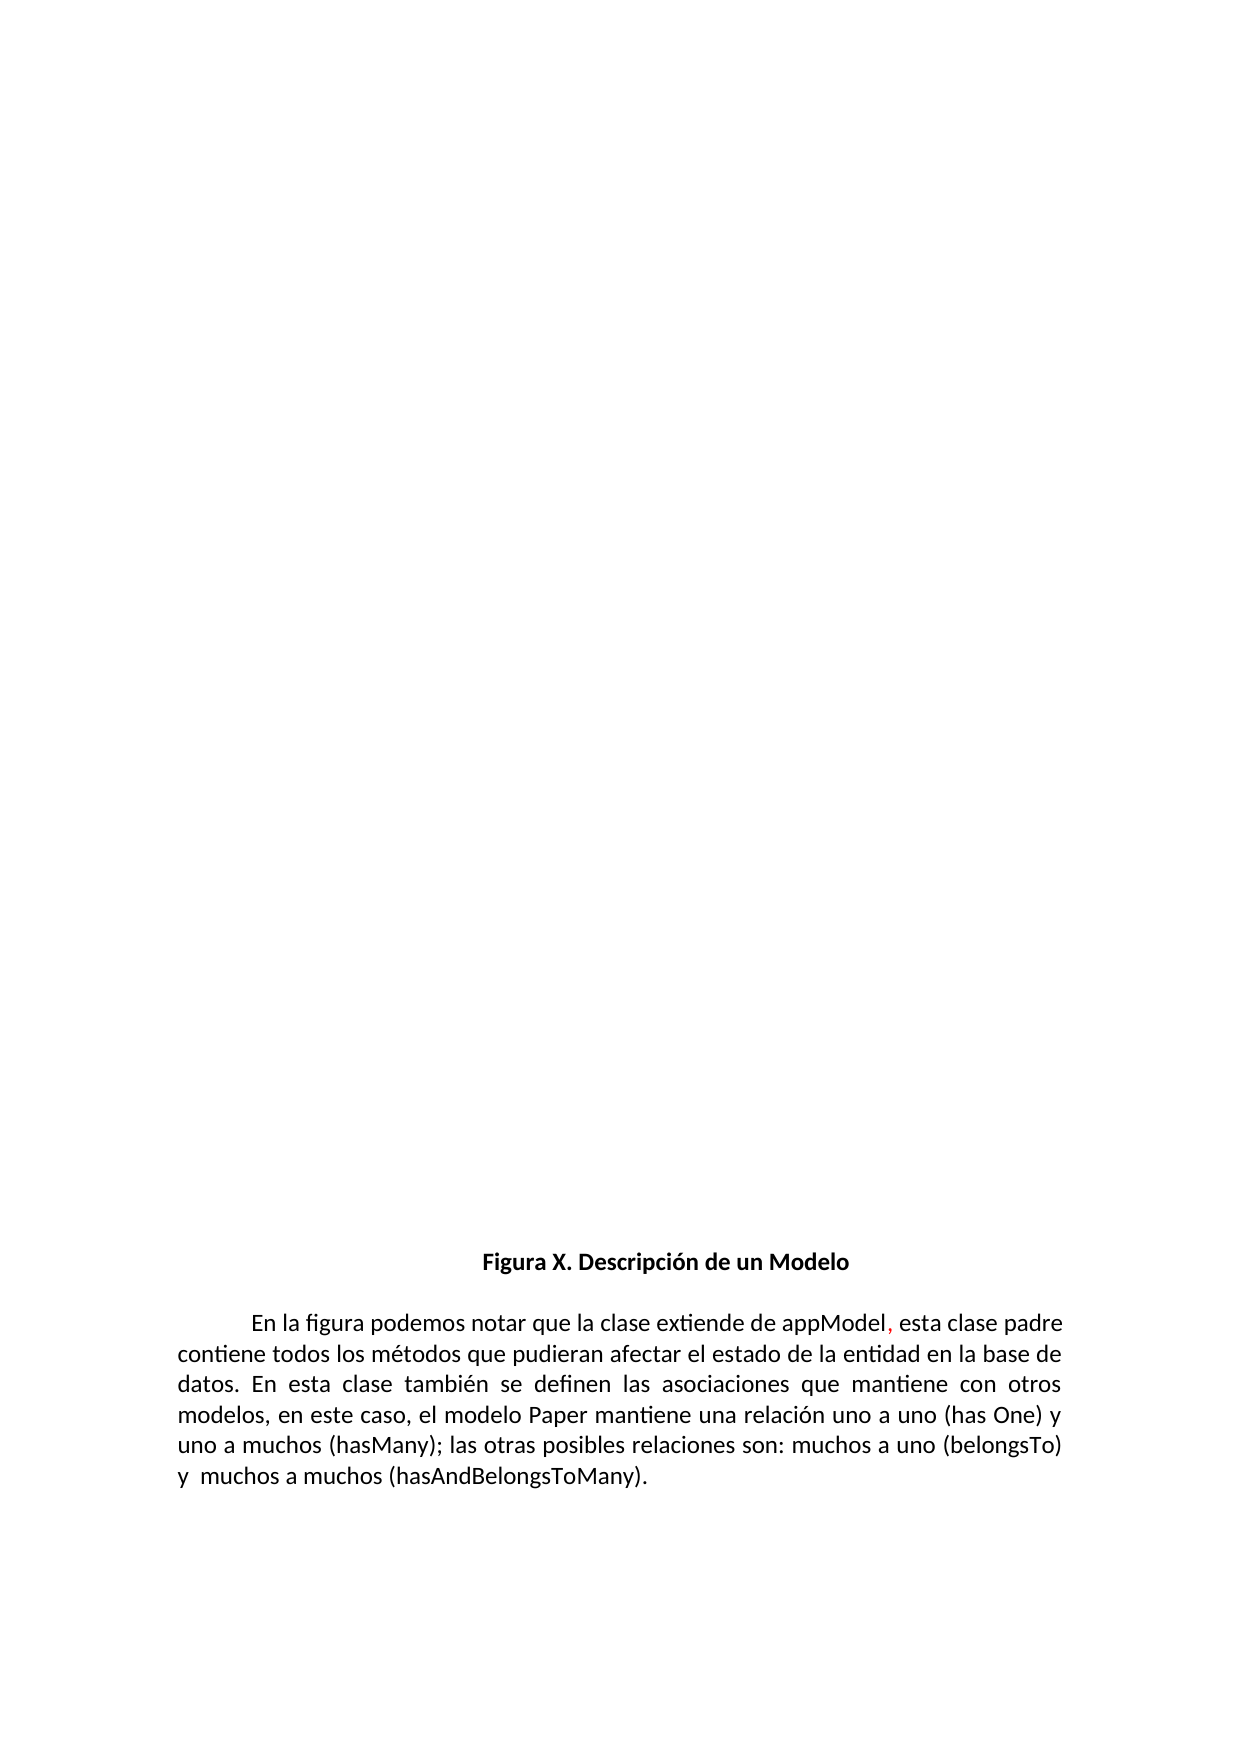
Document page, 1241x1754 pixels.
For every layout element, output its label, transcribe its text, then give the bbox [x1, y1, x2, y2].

list Figura X. Descripción de un Modelo [177, 1246, 1063, 1277]
list En la figura podemos notar que la clase extiende de appModel, esta clase padre contiene todos los métodos que pudieran afectar el estado de la entidad en la base de datos. En esta clase también se definen las asociaciones que mantiene con otros modelos, en este caso, el modelo Paper mantiene una relación uno a uno (has One) y uno a muchos (hasMany); las otras posibles relaciones son: muchos a uno (belongsTo) y muchos a muchos (hasAndBelongsToMany). [177, 1307, 1063, 1491]
